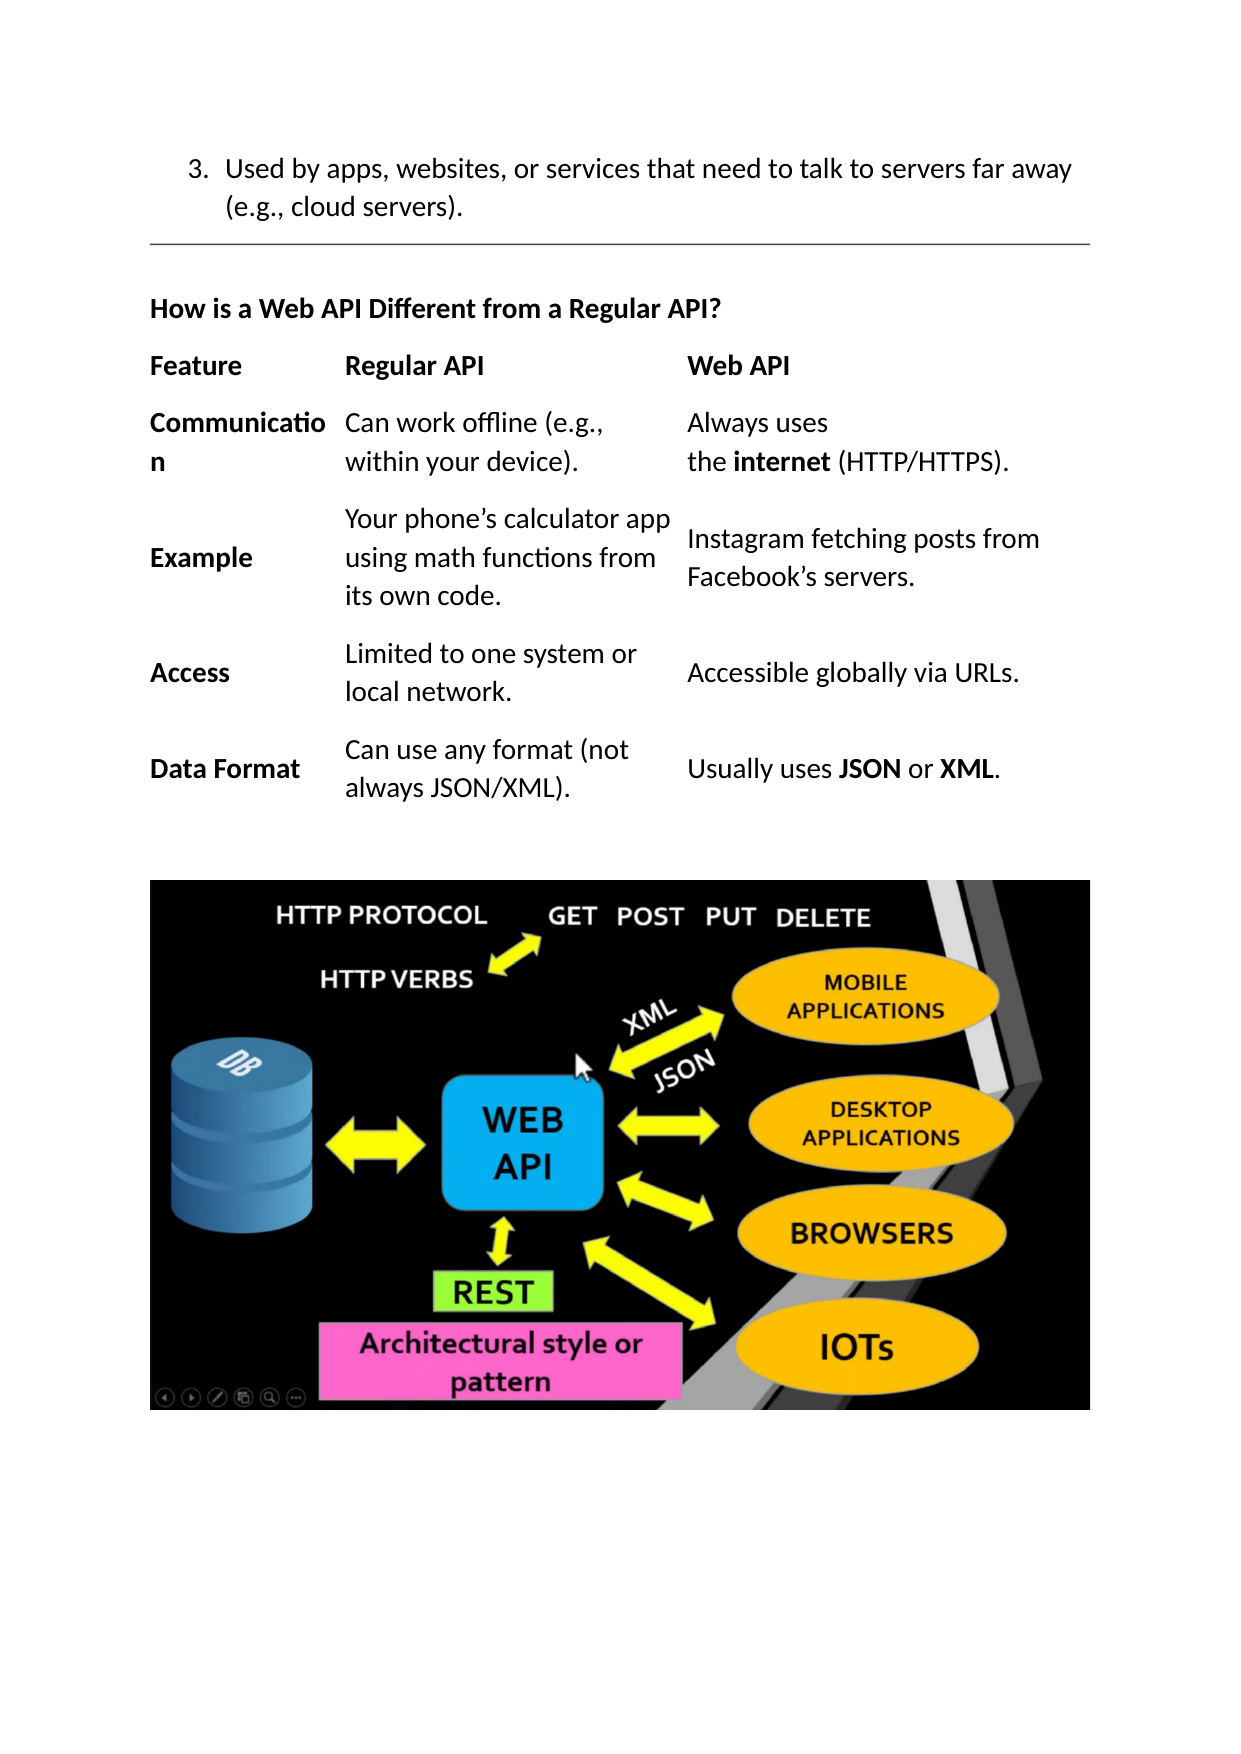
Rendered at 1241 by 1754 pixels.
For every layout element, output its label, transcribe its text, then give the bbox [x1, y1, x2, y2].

table_cell Your phone’s calculator app using math functions from its own code. [343, 499, 685, 633]
table_cell Can use any format (not always JSON/XML). [343, 729, 685, 825]
table_cell Communication [150, 403, 343, 499]
table_cell Limited to one system or local network. [343, 633, 685, 729]
table_cell Usually uses JSON or XML. [685, 729, 1090, 825]
table_header Feature [150, 346, 343, 403]
table_header Web API [685, 346, 1090, 403]
table_cell Example [150, 499, 343, 633]
table_cell Instagram fetching posts from Facebook’s servers. [685, 499, 1090, 633]
text How is a Web API Different from a Regular API? [150, 290, 1090, 326]
table_cell Always uses the internet (HTTP/HTTPS). [685, 403, 1090, 499]
table_cell Data Format [150, 729, 343, 825]
list Used by apps, websites, or services that need to talk to servers far away (e.g., cloud servers). [187, 150, 1090, 224]
table_cell Accessible globally via URLs. [685, 633, 1090, 729]
table_header Regular API [343, 346, 685, 403]
table_cell Can work offline (e.g., within your device). [343, 403, 685, 499]
picture [150, 880, 1091, 1410]
table_cell Access [150, 633, 343, 729]
